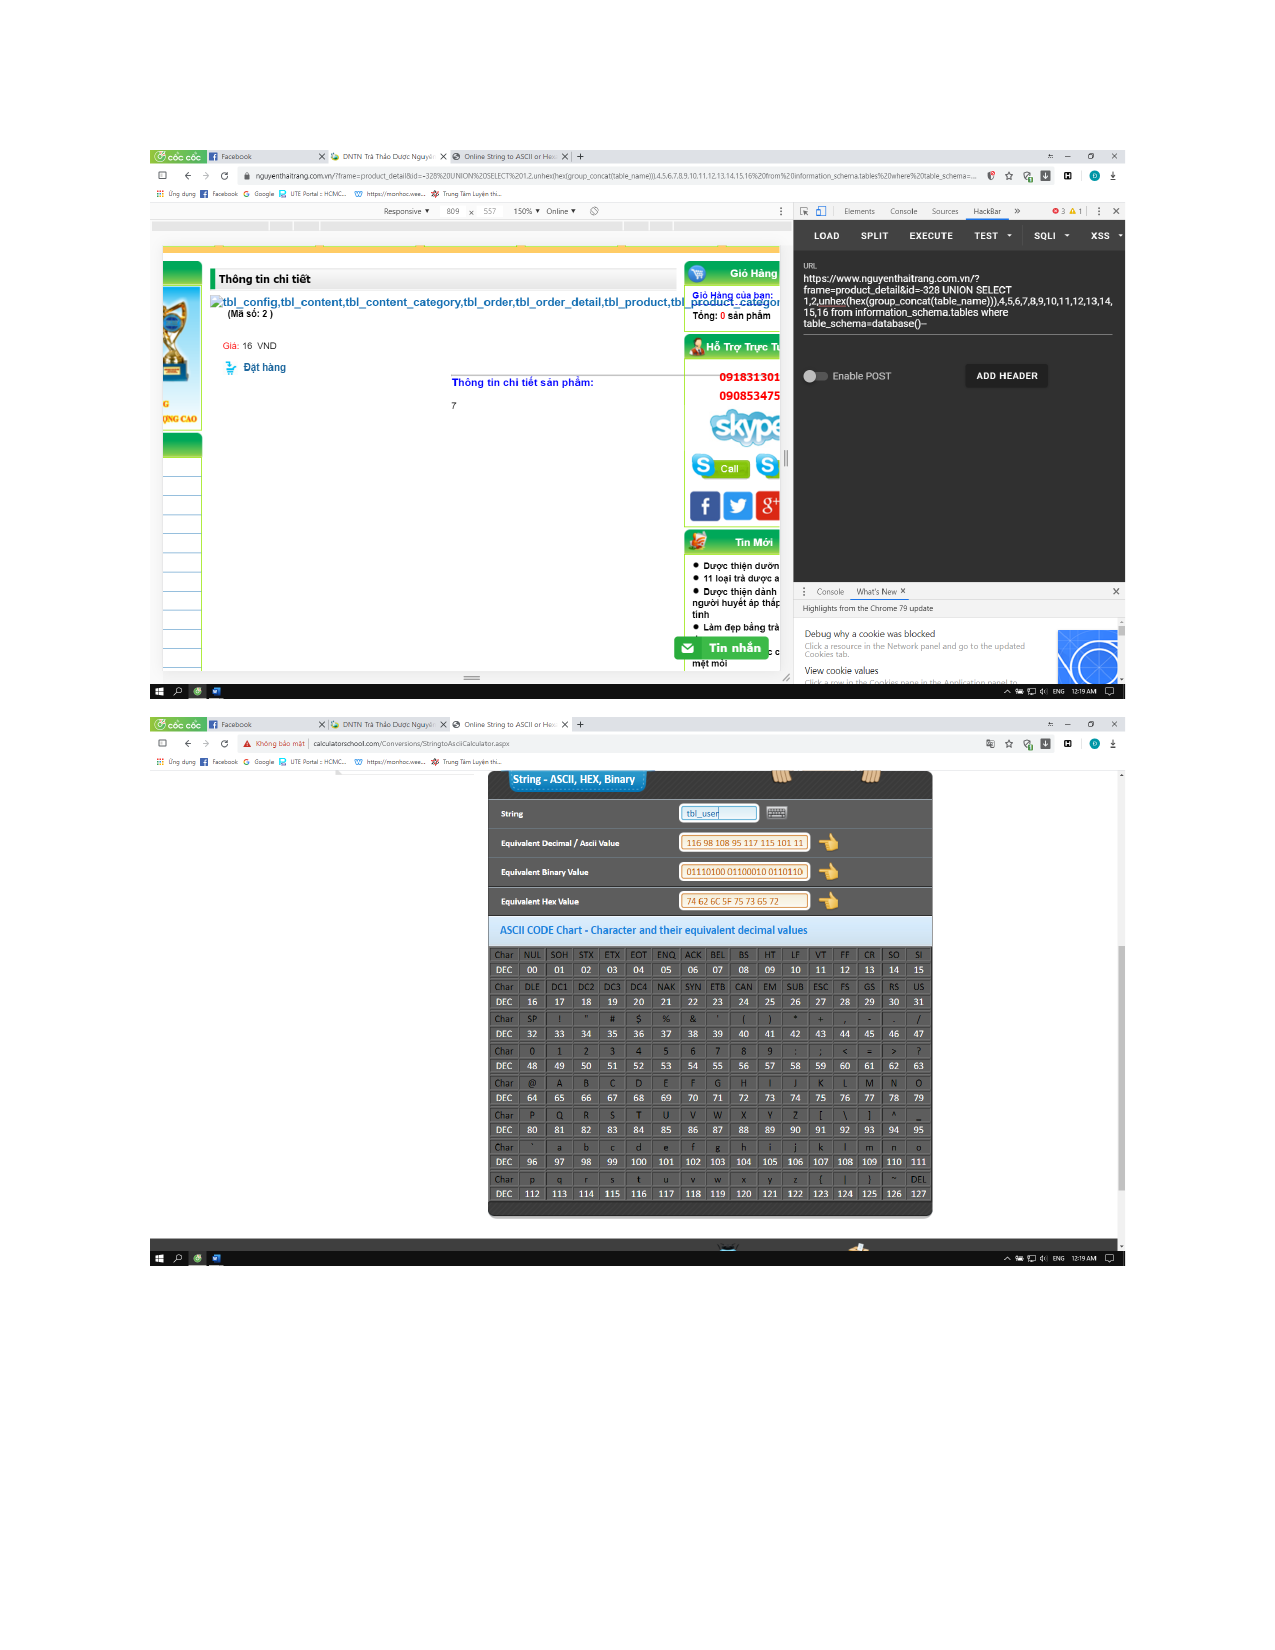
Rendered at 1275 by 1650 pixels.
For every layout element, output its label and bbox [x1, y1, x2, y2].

picture [150, 717, 1125, 1266]
picture [150, 150, 1125, 699]
